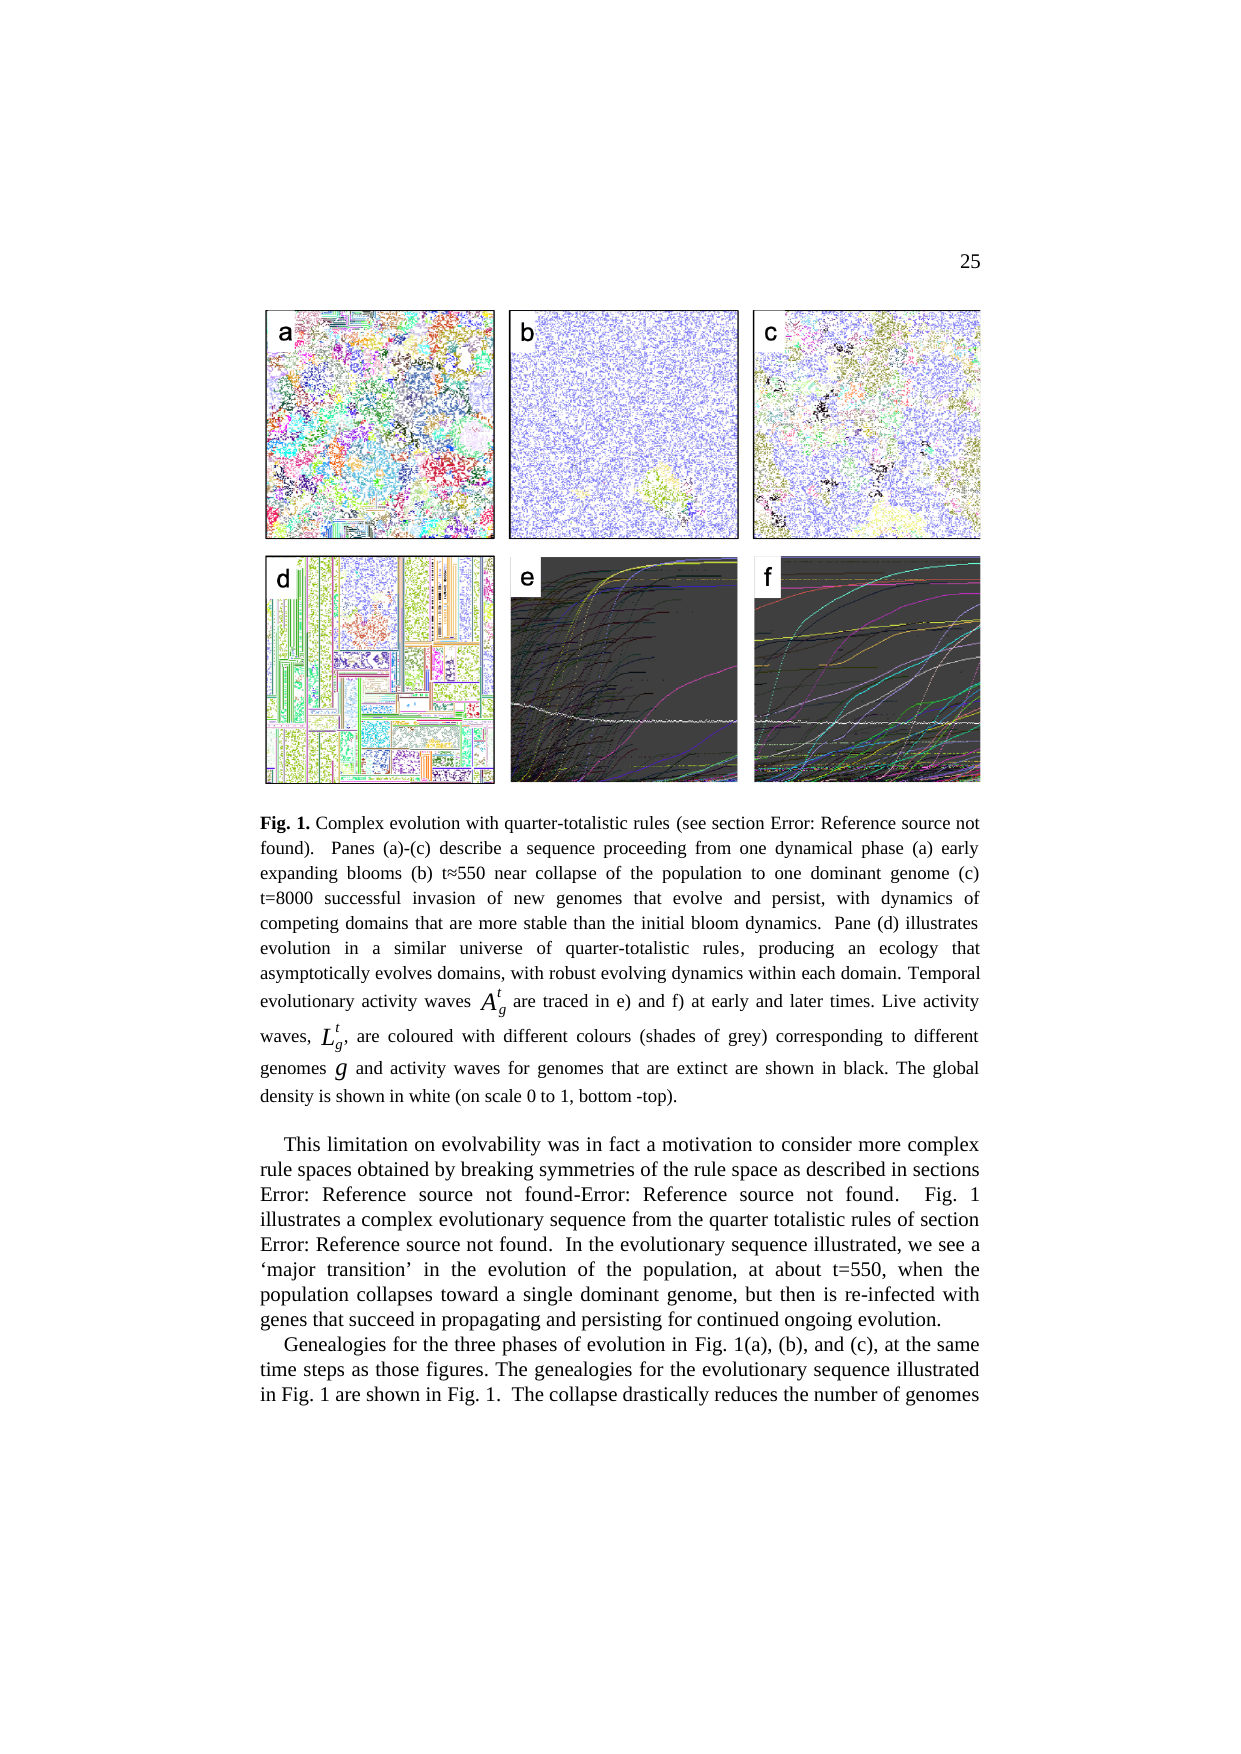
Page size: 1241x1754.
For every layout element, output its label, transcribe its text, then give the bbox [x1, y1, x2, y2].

text This limitation on evolvability was in fact a motivation to consider more complex rule spaces obtained by breaking symmetries of the rule space as described in sections 2.3-2.5. Fig. 7 illustrates a complex evolutionary sequence from the quarter totalistic rules of section 2.3. In the evolutionary sequence illustrated, we see a ‘major transition’ in the evolution of the population, at about t=550, when the population collapses toward a single dominant genome, but then is re-infected with genes that succeed in propagating and persisting for continued ongoing evolution. [260, 1131, 980, 1331]
picture [259, 307, 981, 784]
text Fig. 7. Complex evolution with quarter-totalistic rules (see section 2.3). Panes (a)-(c) describe a sequence proceeding from one dynamical phase (a) early expanding blooms (b) t≈550 near collapse of the population to one dominant genome (c) t=8000 successful invasion of new genomes that evolve and persist, with dynamics of competing domains that are more stable than the initial bloom dynamics. Pane (d) illustrates evolution in a similar universe of quarter-totalistic rules, producing an ecology that asymptotically evolves domains, with robust evolving dynamics within each domain. Temporal evolutionary activity waves are traced in e) and f) at early and later times. Live activity waves, , are coloured with different colours (shades of grey) corresponding to different genomes and activity waves for genomes that are extinct are shown in black. The global density is shown in white (on scale 0 to 1, bottom -top). [260, 809, 980, 1106]
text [260, 1331, 980, 1406]
